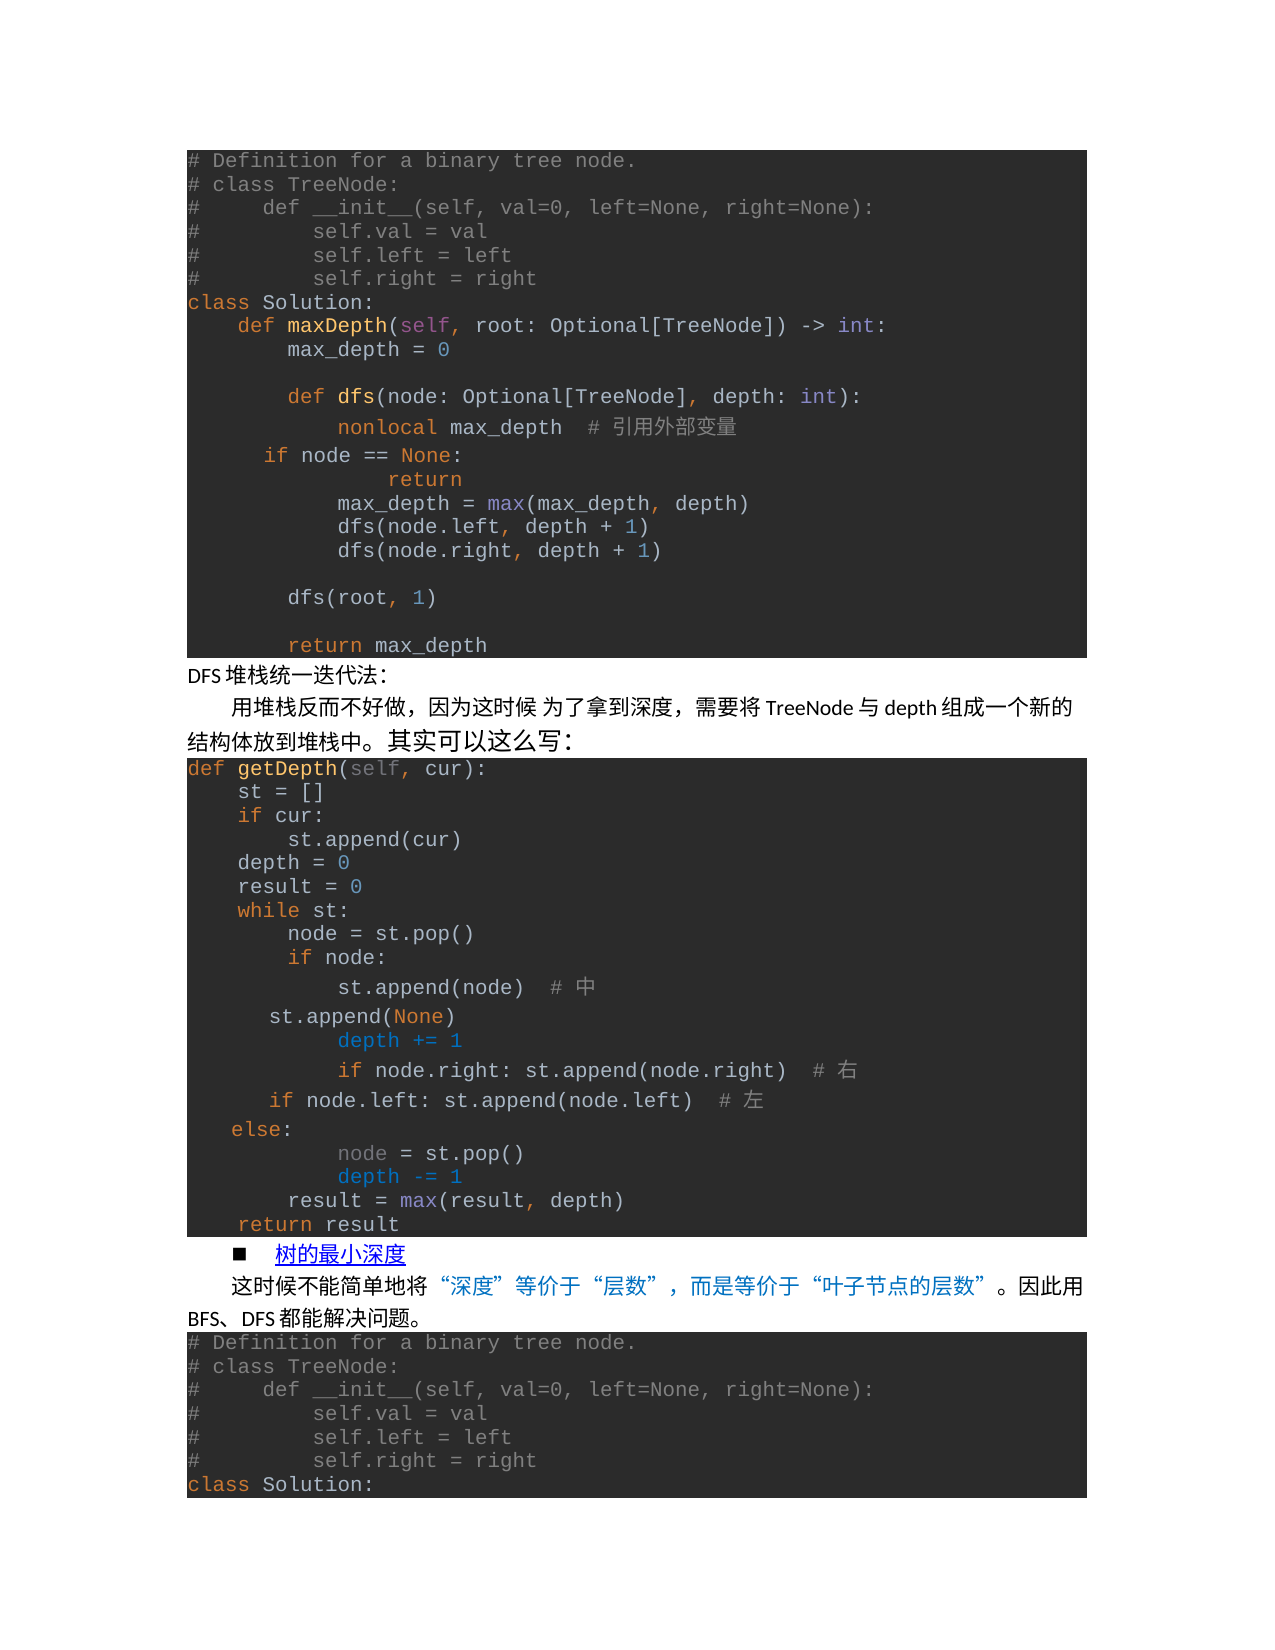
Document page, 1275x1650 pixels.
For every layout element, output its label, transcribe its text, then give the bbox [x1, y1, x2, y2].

text def getDepth(self, cur): st = [] if cur: st.append(cur) depth = 0 result = 0 while st: node = st.pop() if node: st.append(node) # 中 st.append(None) depth += 1 if node.right: st.append(node.right) # 右 if node.left: st.append(node.left) # 左 else: node = st.pop() depth -= 1 result = max(result, depth) return result [187, 758, 1087, 1237]
text # Definition for a binary tree node. # class TreeNode: # def __init__(self, val=0, left=None, right=None): # self.val = val # self.left = left # self.right = right class Solution: def maxDepth(self, root: Optional[TreeNode]) -> int: max_depth = 0 def dfs(node: Optional[TreeNode], depth: int): nonlocal max_depth # 引用外部变量 if node == None: return max_depth = max(max_depth, depth) dfs(node.left, depth + 1) dfs(node.right, depth + 1) dfs(root, 1) return max_depth [187, 150, 1087, 658]
text 这时候不能简单地将“深度”等价于“层数”，而是等价于“叶子节点的层数”。因此用BFS、DFS都能解决问题。 [187, 1269, 1087, 1332]
text DFS堆栈统一迭代法： [187, 658, 1087, 690]
list 树的最小深度 [231, 1237, 1087, 1269]
text 用堆栈反而不好做，因为这时候 为了拿到深度，需要将TreeNode与depth组成一个新的结构体放到堆栈中。其实可以这么写： [187, 690, 1087, 758]
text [187, 1332, 1087, 1498]
